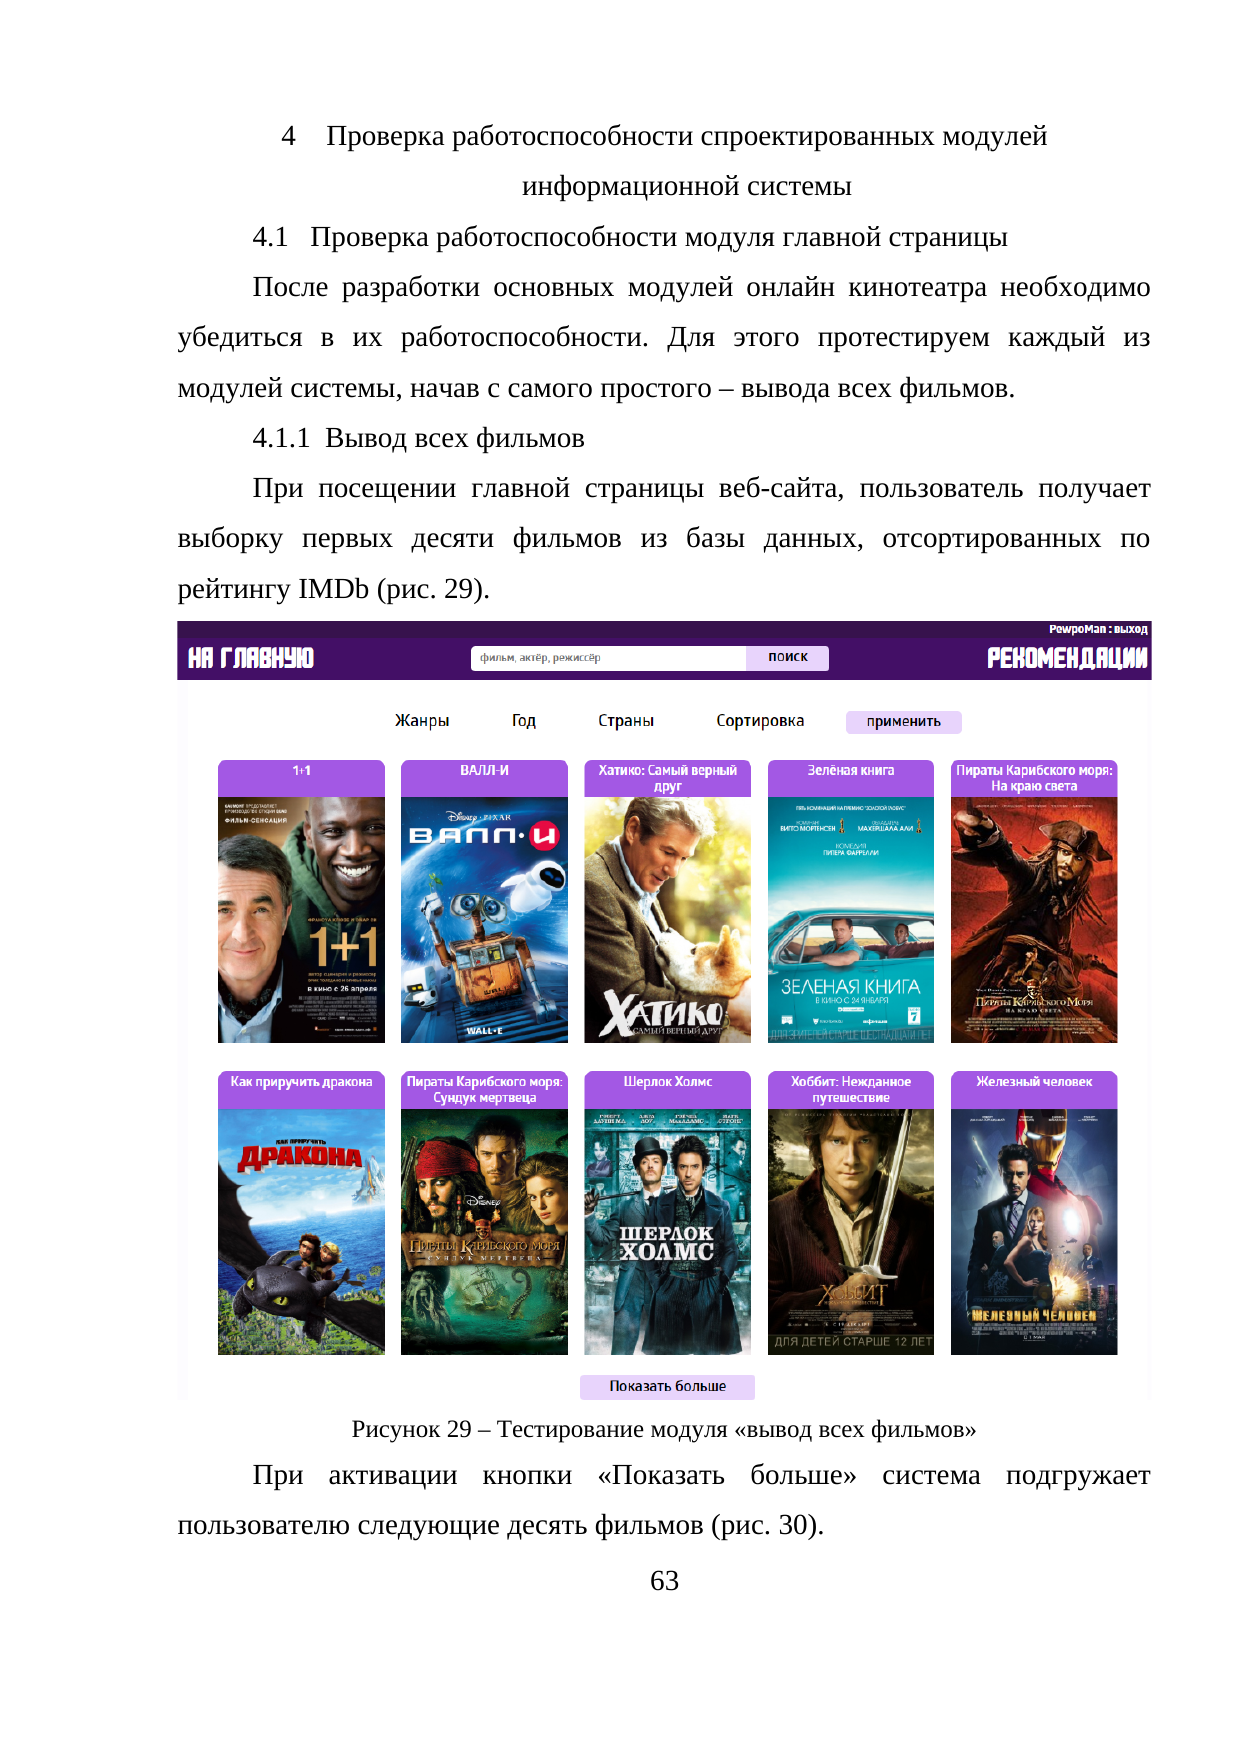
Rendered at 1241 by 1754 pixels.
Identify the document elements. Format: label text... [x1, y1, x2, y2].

picture [177, 621, 1152, 1400]
subtitle Проверка работоспособности спроектированных модулей информационной системы [177, 118, 1152, 202]
text При посещении главной страницы веб-сайта, пользователь получает выборку первых десяти фильмов из базы данных, отсортированных по рейтингу IMDb (рис. 29). [177, 470, 1152, 604]
subtitle Вывод всех фильмов [177, 420, 1152, 453]
text При активации кнопки «Показать больше» система подгружает пользователю следующие десять фильмов (рис. 30). [177, 1457, 1152, 1541]
text Рисунок 29 – Тестирование модуля «вывод всех фильмов» [177, 1414, 1152, 1442]
subtitle Проверка работоспособности модуля главной страницы [177, 219, 1152, 252]
text После разработки основных модулей онлайн кинотеатра необходимо убедиться в их работоспособности. Для этого протестируем каждый из модулей системы, начав с самого простого – вывода всех фильмов. [177, 269, 1152, 403]
